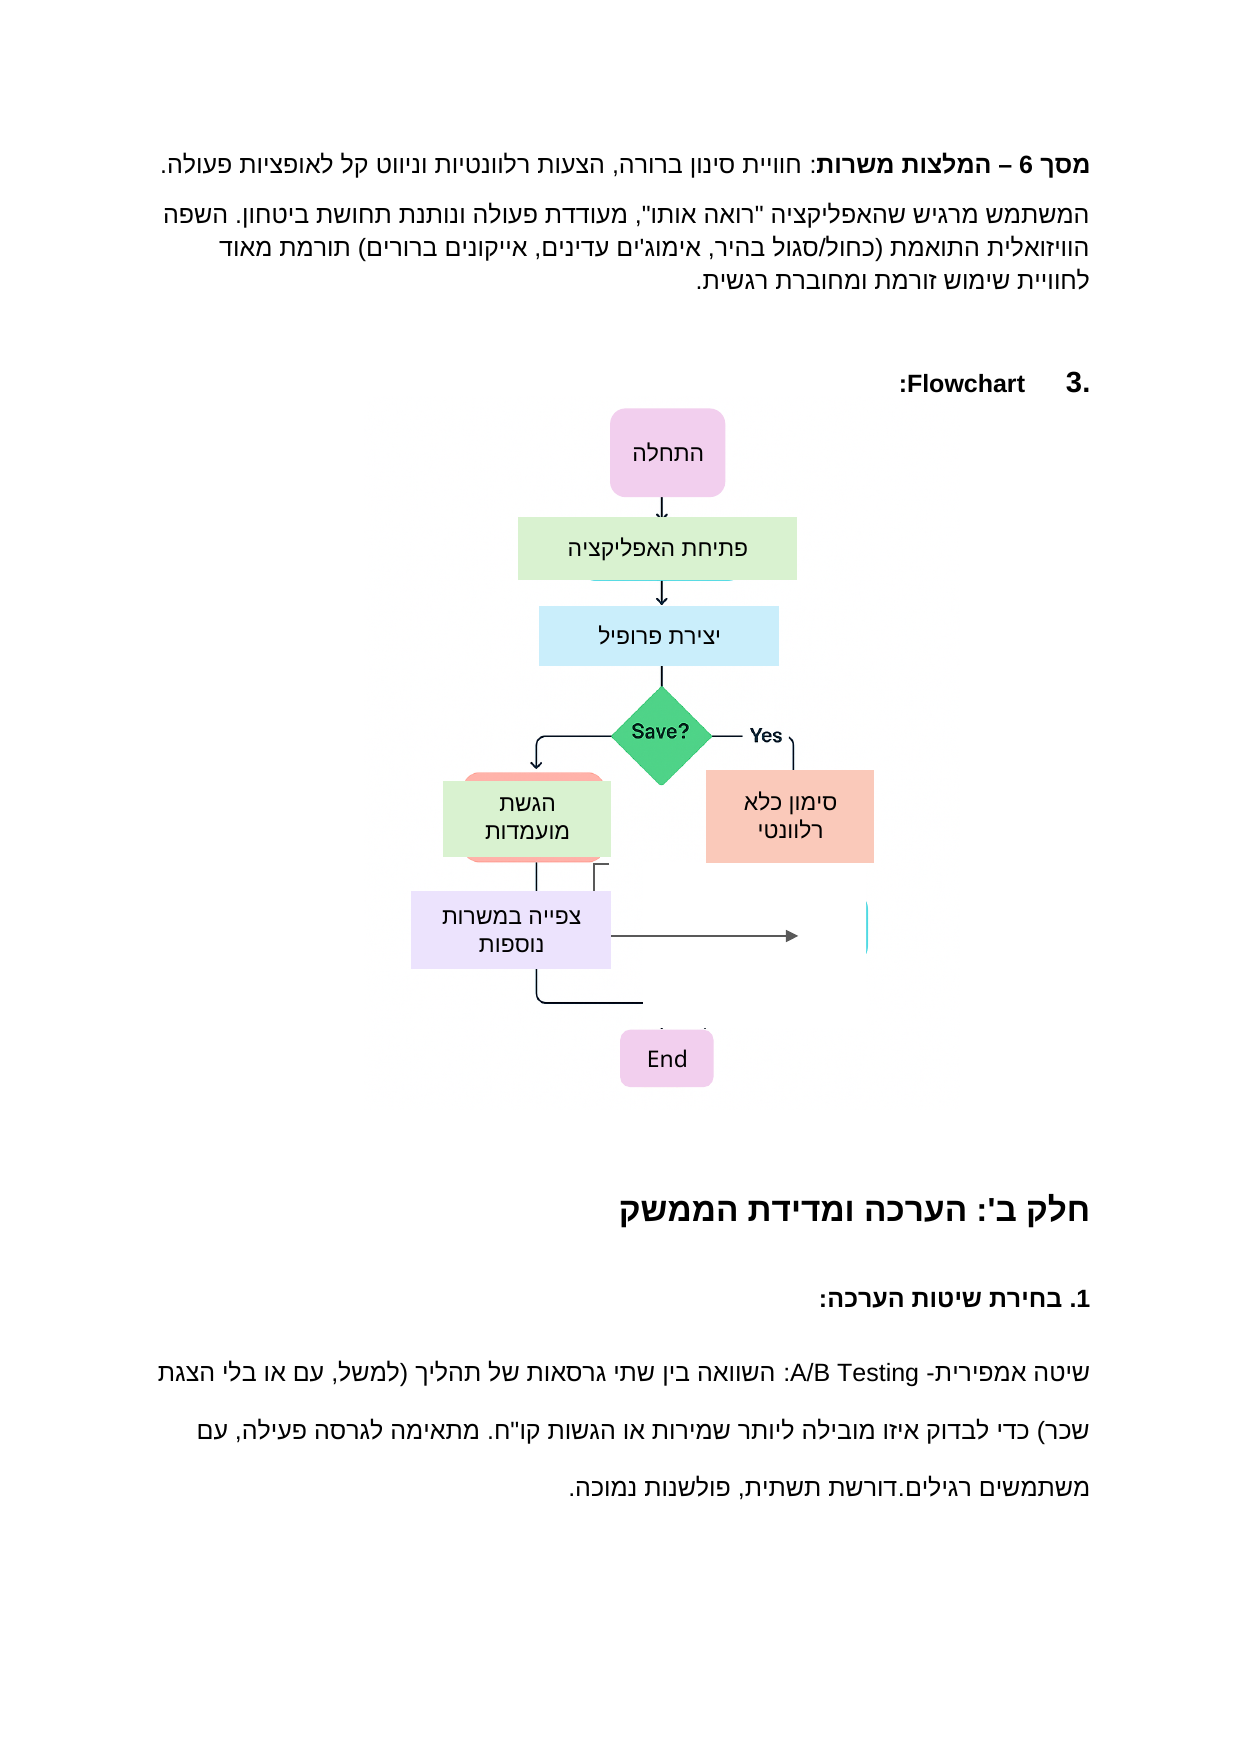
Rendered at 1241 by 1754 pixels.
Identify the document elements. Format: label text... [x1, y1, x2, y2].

text חלק ב': הערכה ומדידת הממשק [150, 1191, 1090, 1229]
text .3 Flowchart: [150, 365, 1090, 399]
text שיטה אמפירית- A/B Testing: השוואה בין שתי גרסאות של תהליך (למשל, עם או בלי הצגת שכר) כדי לבדוק איזו מובילה ליותר שמירות או הגשות קו"ח. מתאימה לגרסה פעילה, עם משתמשים רגילים.דורשת תשתית, פולשנות נמוכה. [150, 1358, 1090, 1502]
text 1. בחירת שיטות הערכה: [150, 1284, 1090, 1313]
picture [363, 396, 960, 1110]
text מסך 6 – המלצות משרות: חוויית סינון ברורה, הצעות רלוונטיות וניווט קל לאופציות פעולה. [150, 150, 1090, 179]
text המשתמש מרגיש שהאפליקציה "רואה אותו", מעודדת פעולה ונותנת תחושת ביטחון. השפה הוויזואלית התואמת (כחול/סגול בהיר, אימוג'ים עדינים, אייקונים ברורים) תורמת מאוד לחוויית שימוש זורמת ומחוברת רגשית. [150, 200, 1090, 294]
